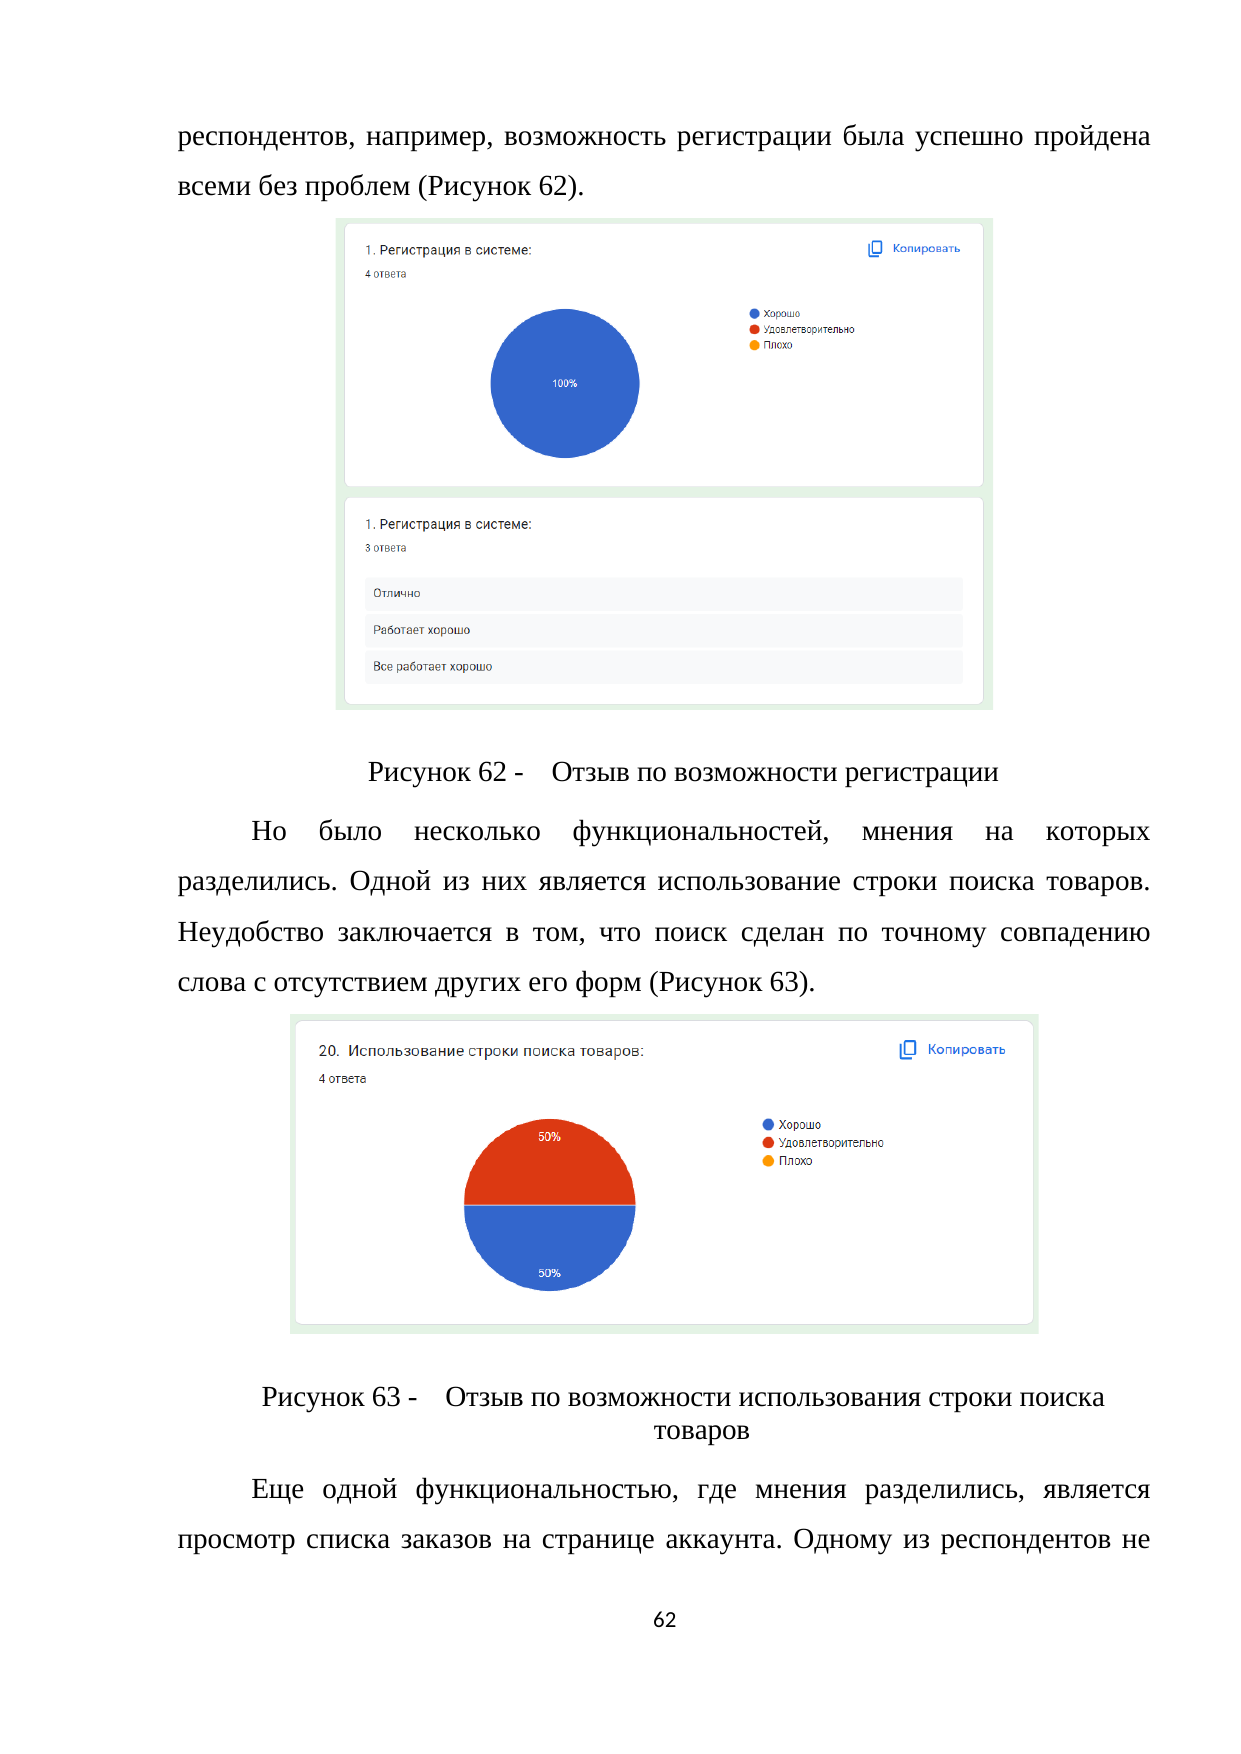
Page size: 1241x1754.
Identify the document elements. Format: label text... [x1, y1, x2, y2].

text Но было несколько функциональностей, мнения на которых разделились. Одной из них является использование строки поиска товаров. Неудобство заключается в том, что поиск сделан по точному совпадению слова с отсутствием других его форм (Рисунок 63). [177, 813, 1152, 997]
text Отзыв по возможности регистрации [215, 754, 1152, 788]
text Отзыв по возможности использования строки поиска товаров [215, 1379, 1152, 1446]
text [177, 1471, 1152, 1555]
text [177, 118, 1152, 202]
picture [335, 218, 994, 710]
picture [290, 1014, 1039, 1334]
